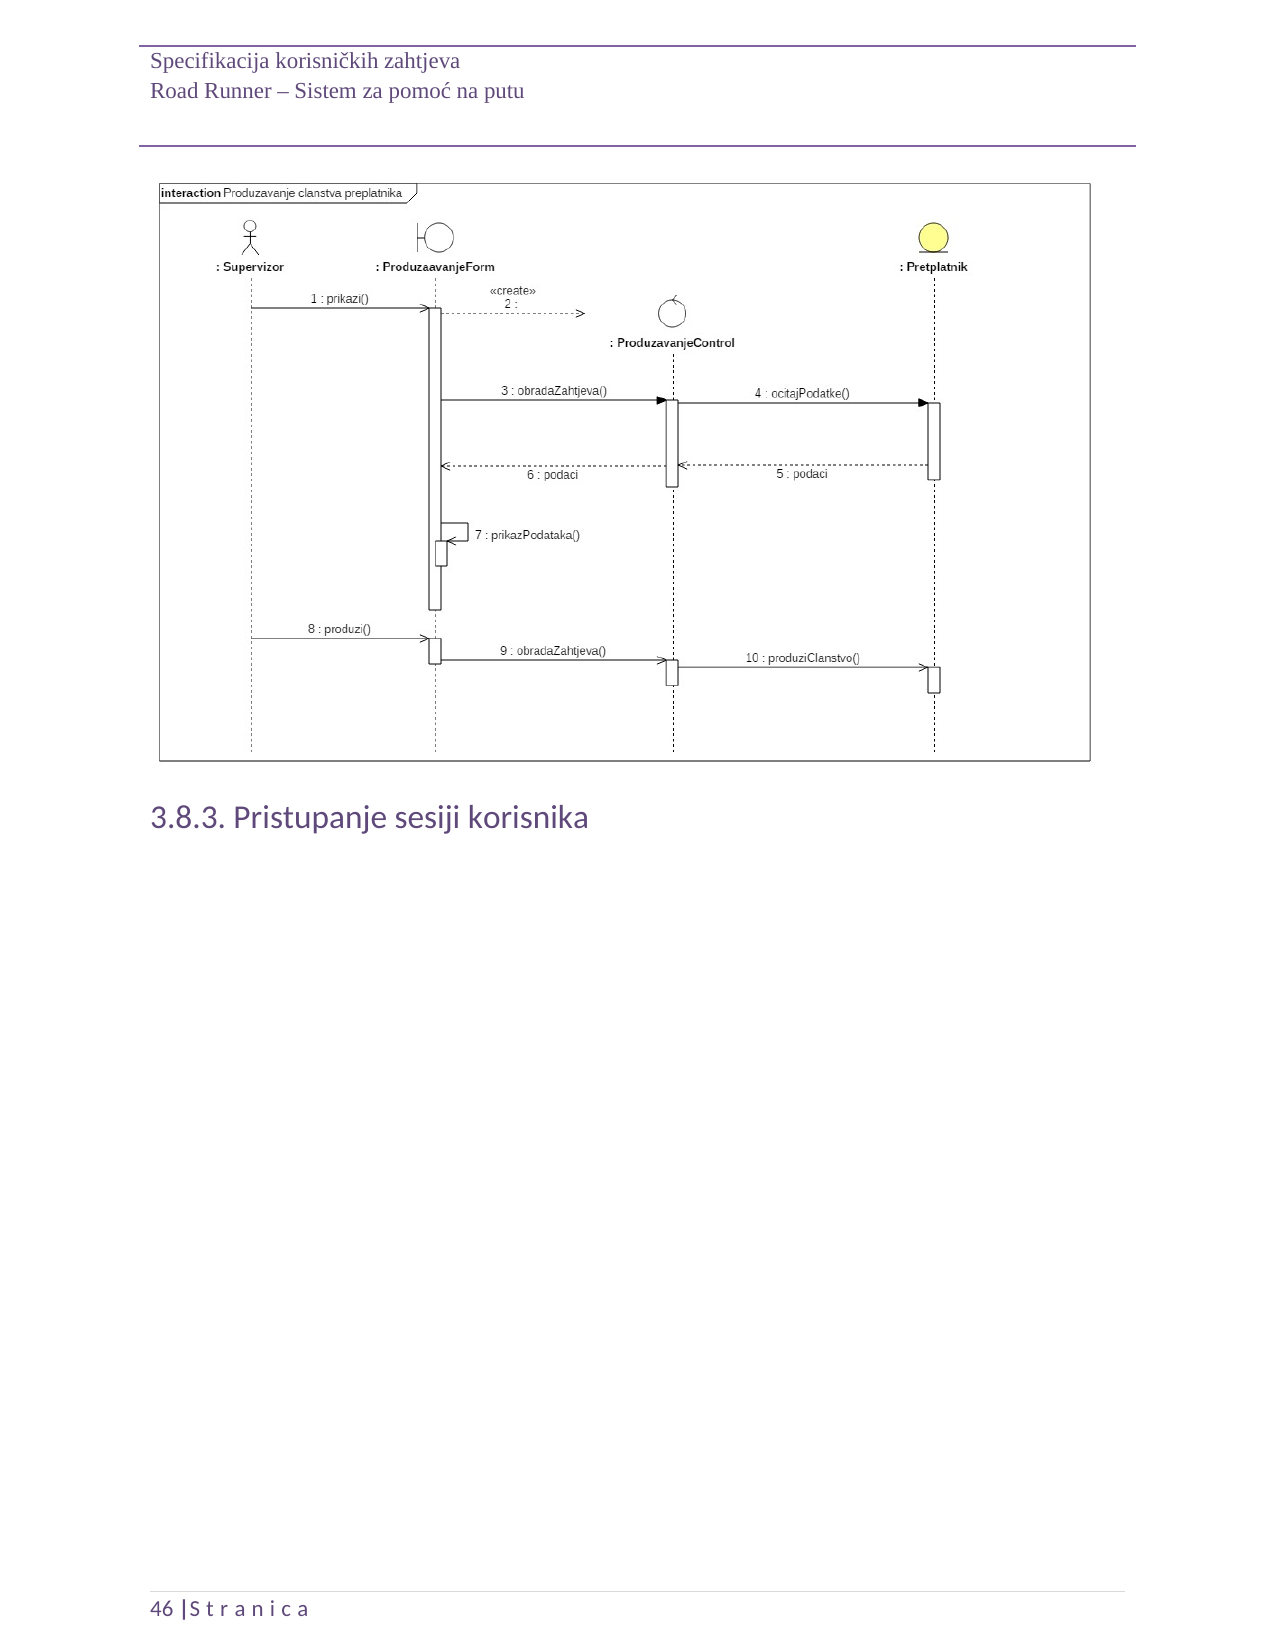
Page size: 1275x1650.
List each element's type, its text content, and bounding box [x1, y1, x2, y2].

picture [150, 174, 1125, 797]
text 3.8.3. Pristupanje sesiji korisnika [150, 797, 1125, 837]
